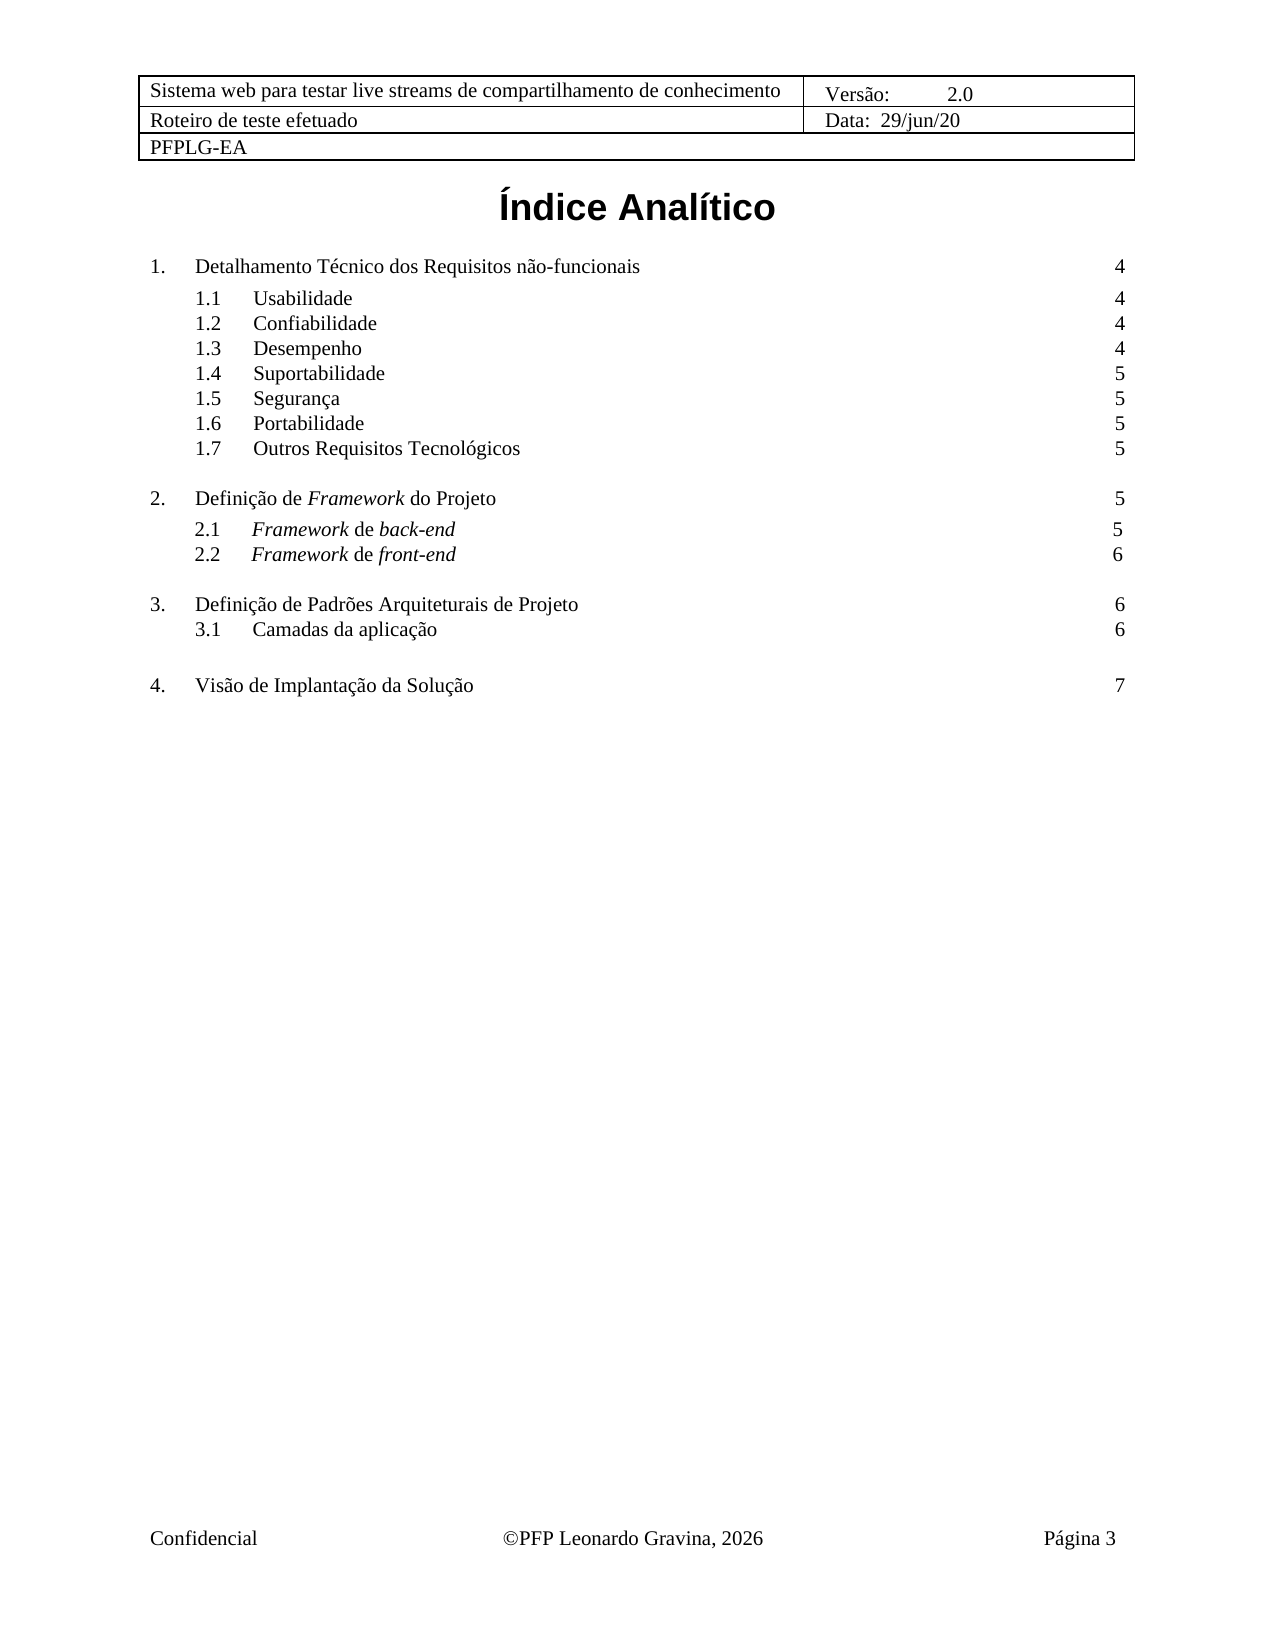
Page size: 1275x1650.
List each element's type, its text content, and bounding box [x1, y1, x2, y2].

text 1.4 Suportabilidade 5 1.5 Segurança 5 1.6 Portabilidade 5 1.7 Outros Requisitos Tecnológicos 5 [195, 360, 1050, 460]
text 2.1 Framework de back-end 5 2.2 Framework de front-end 6 [194, 516, 1125, 566]
text 1.1 Usabilidade 4 1.2 Confiabilidade 4 1.3 Desempenho 4 [195, 285, 1050, 360]
text 4. Visão de Implantação da Solução 7 [150, 672, 1050, 697]
text 3. Definição de Padrões Arquiteturais de Projeto 6 3.1 Camadas da aplicação 6 [150, 591, 1050, 641]
text 1. Detalhamento Técnico dos Requisitos não-funcionais 4 [150, 253, 1050, 278]
text 2. Definição de Framework do Projeto 5 [150, 485, 1050, 510]
title Índice Analítico [150, 185, 1125, 228]
